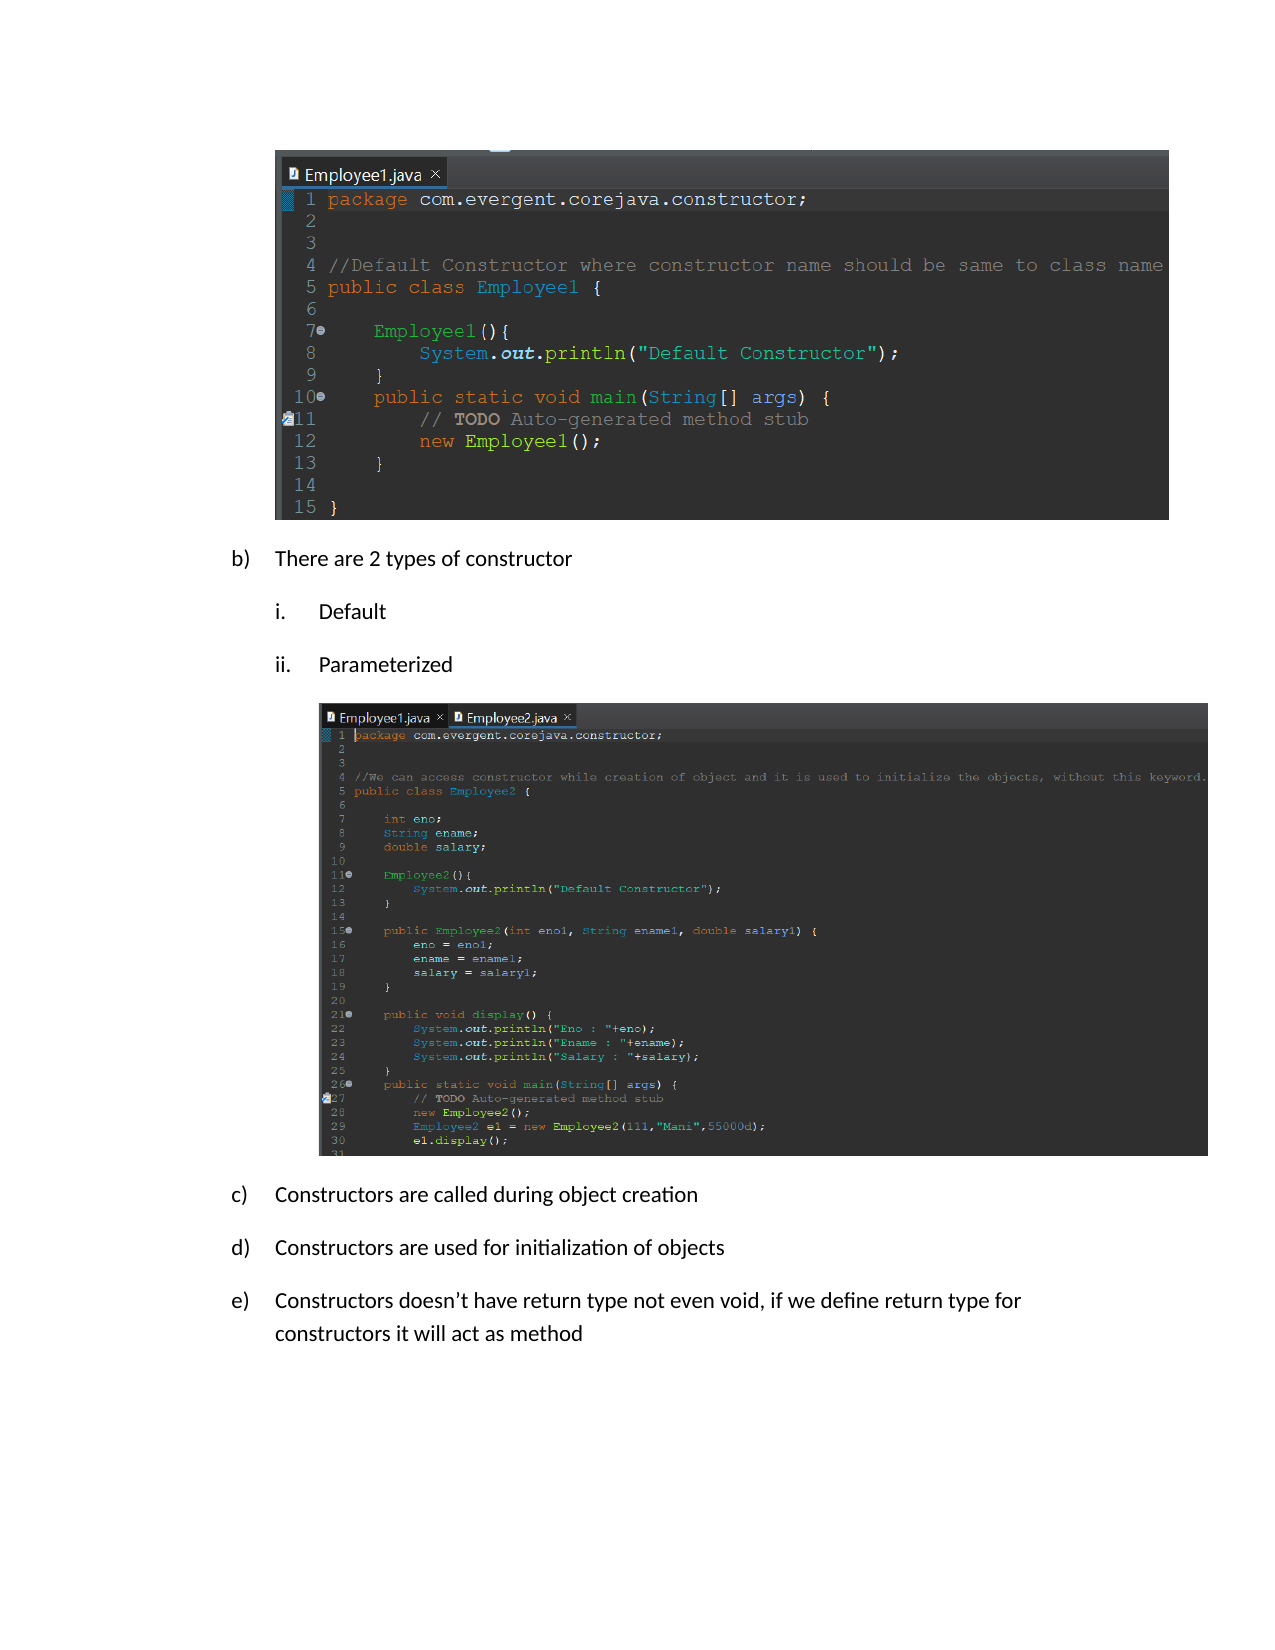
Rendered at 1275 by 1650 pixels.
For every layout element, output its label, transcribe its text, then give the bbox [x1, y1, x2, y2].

list There are 2 types of constructor [231, 544, 1087, 572]
picture [318, 703, 1208, 1156]
list Constructors doesn’t have return type not even void, if we define return type for constructors it will act as method [231, 1286, 1087, 1347]
list Parameterized [275, 650, 1087, 678]
list Constructors are used for initialization of objects [231, 1233, 1087, 1261]
list Default [275, 597, 1087, 625]
list Constructors are called during object creation [231, 1180, 1087, 1208]
picture [275, 150, 1169, 520]
